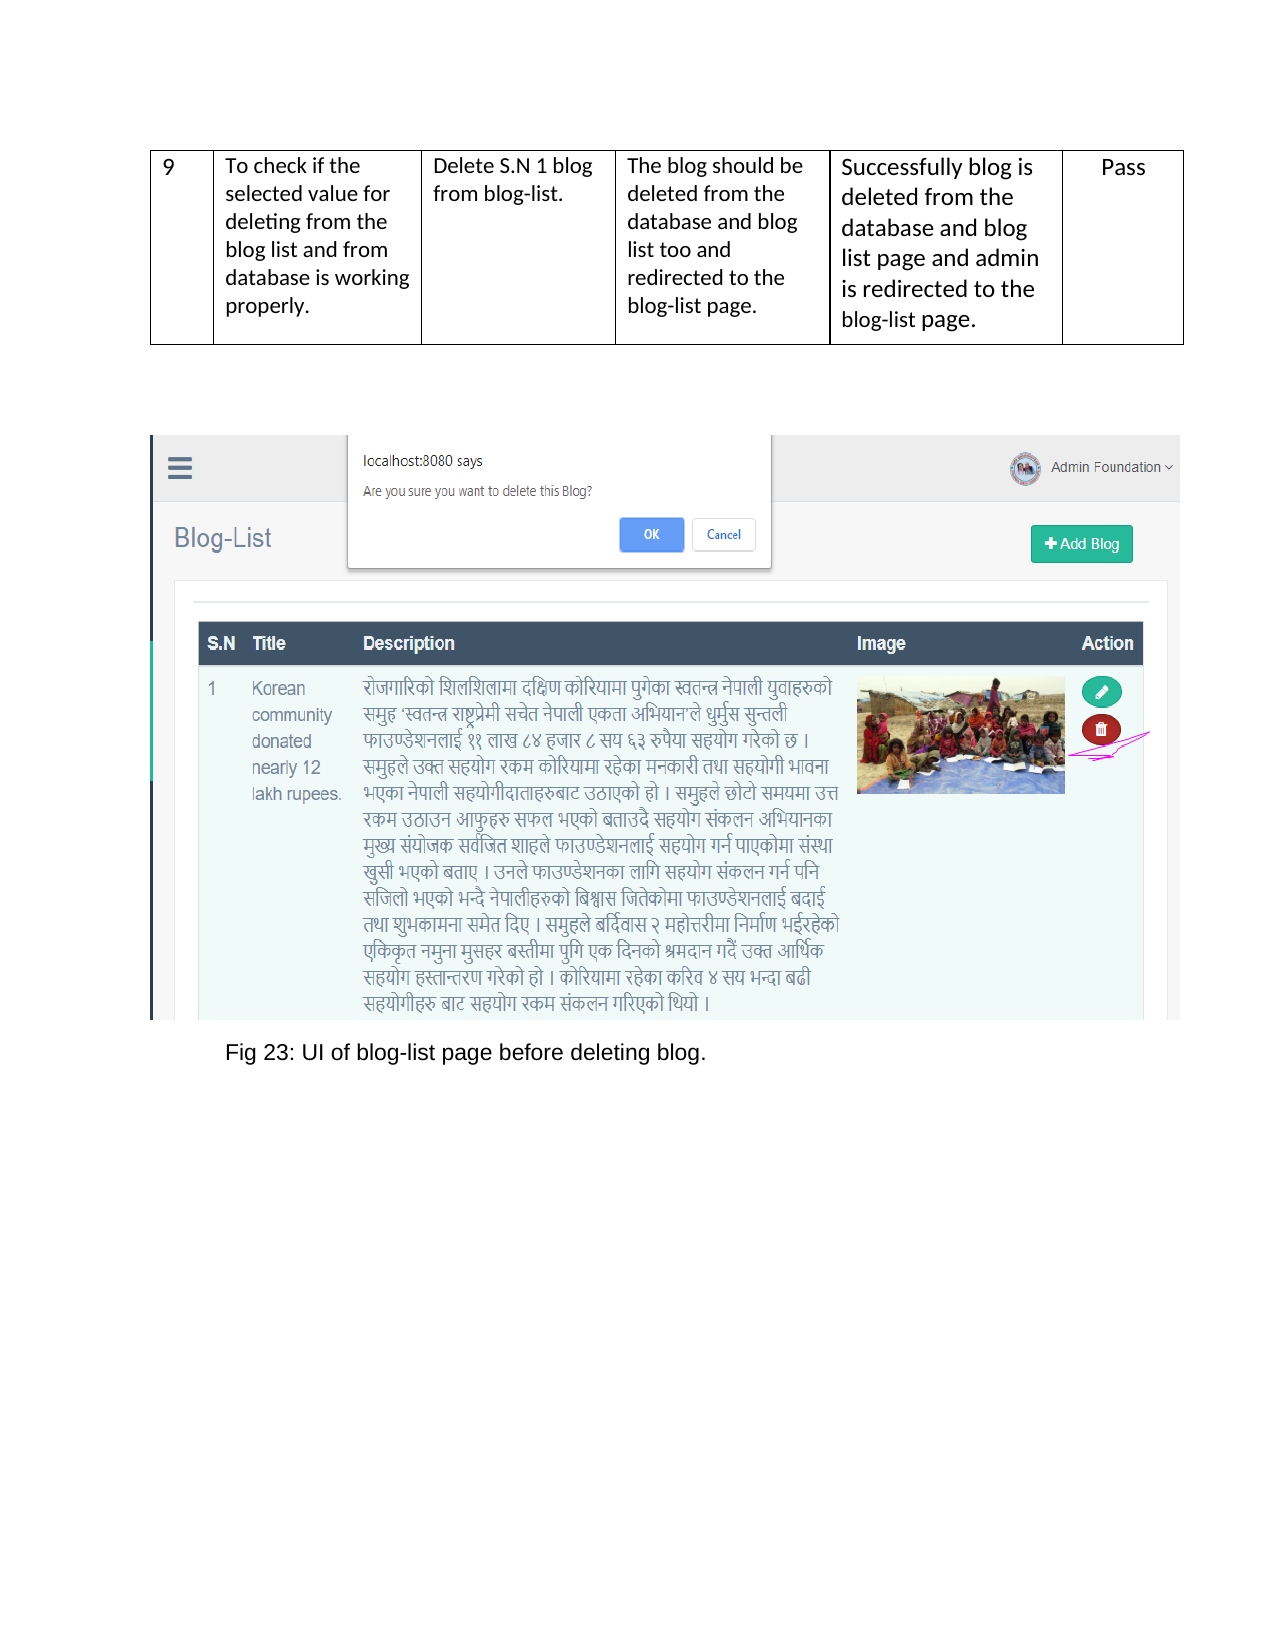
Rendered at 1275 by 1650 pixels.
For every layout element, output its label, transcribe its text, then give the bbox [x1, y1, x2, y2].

table_cell Pass [1063, 151, 1183, 344]
table_cell Successfully blog is deleted from the database and blog list page and admin is redirected to the blog-list page. [831, 151, 1062, 344]
table_cell The blog should be deleted from the database and blog list too and redirected to the blog-list page. [616, 151, 829, 344]
table_cell Delete S.N 1 blog from blog-list. [422, 151, 615, 344]
table_cell To check if the selected value for deleting from the blog list and from database is working properly. [214, 151, 421, 344]
text Fig 23: UI of blog-list page before deleting blog. [150, 1038, 1125, 1065]
table_cell 9 [151, 151, 213, 344]
picture [150, 435, 1180, 1020]
